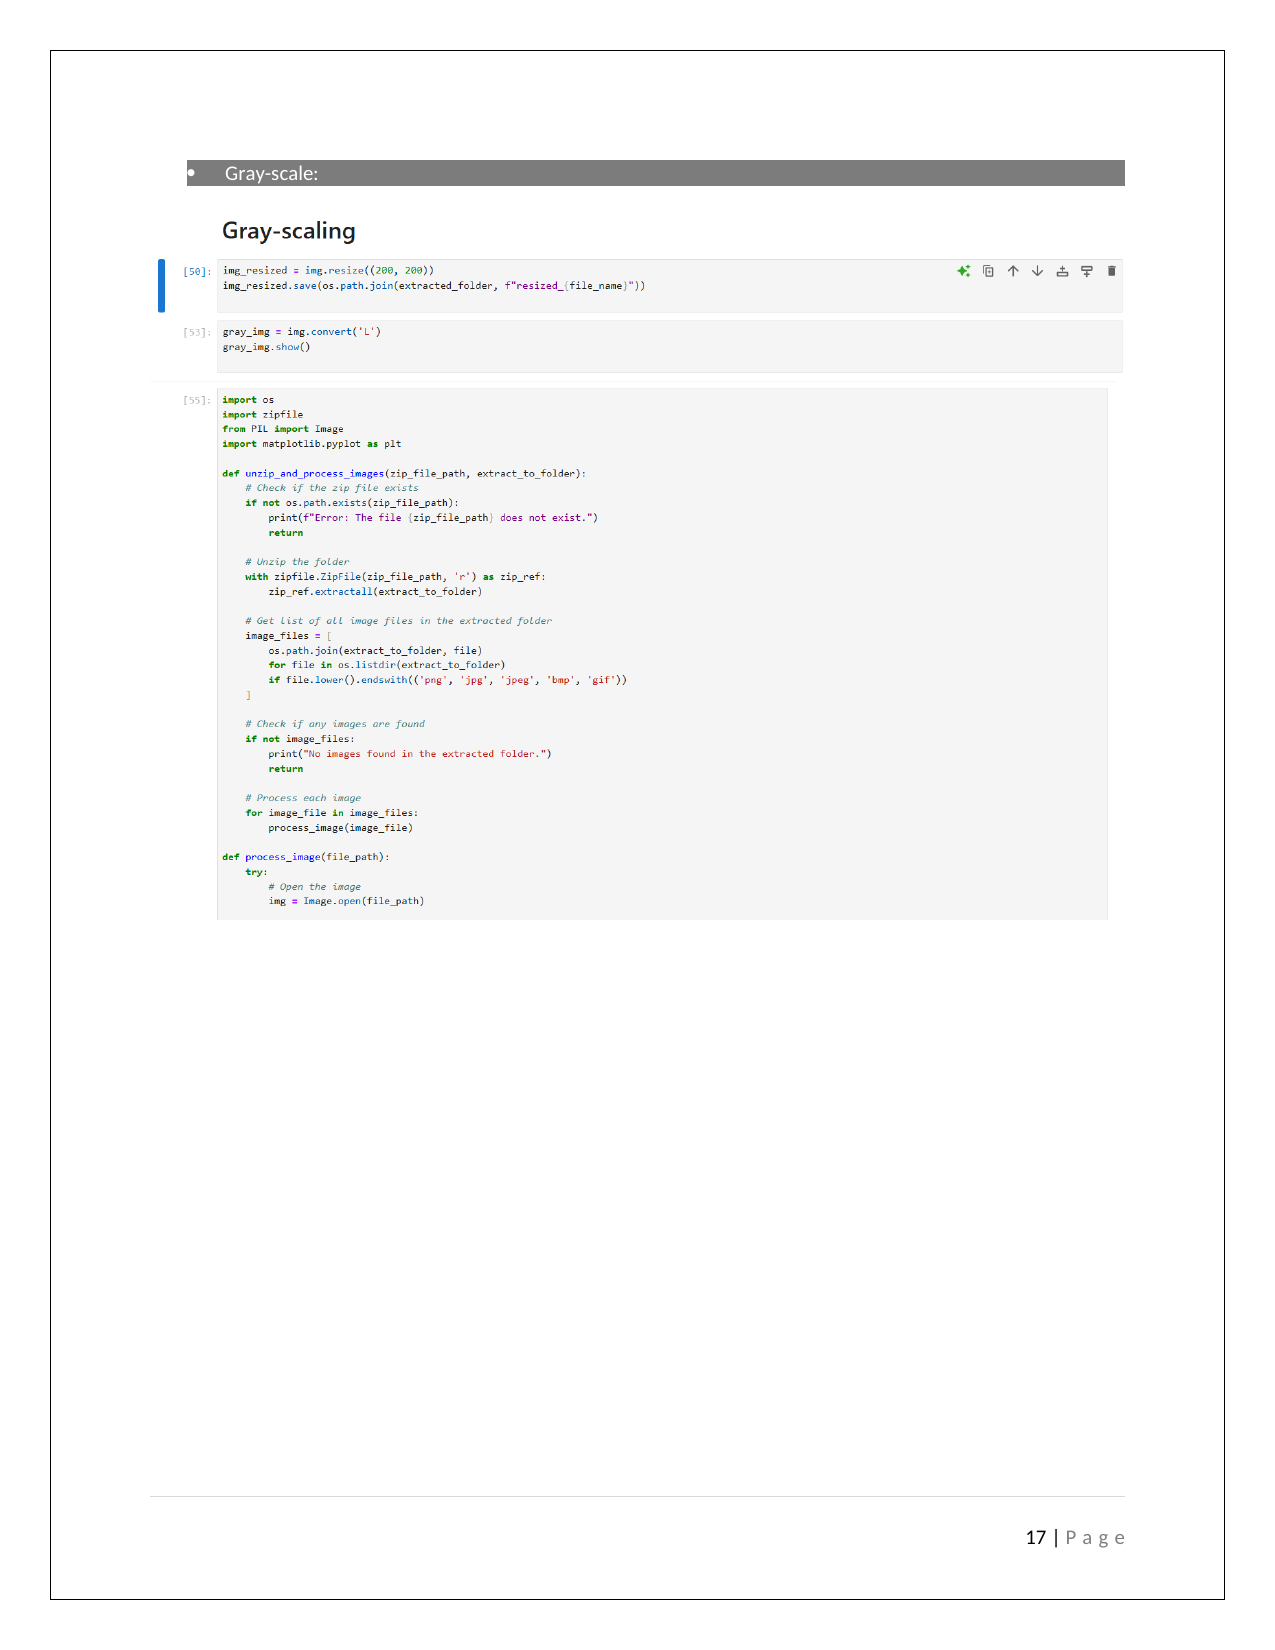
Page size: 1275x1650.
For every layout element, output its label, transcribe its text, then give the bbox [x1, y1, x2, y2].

list Gray-scale: [187, 160, 1125, 186]
picture [150, 210, 1125, 378]
picture [150, 381, 1116, 920]
